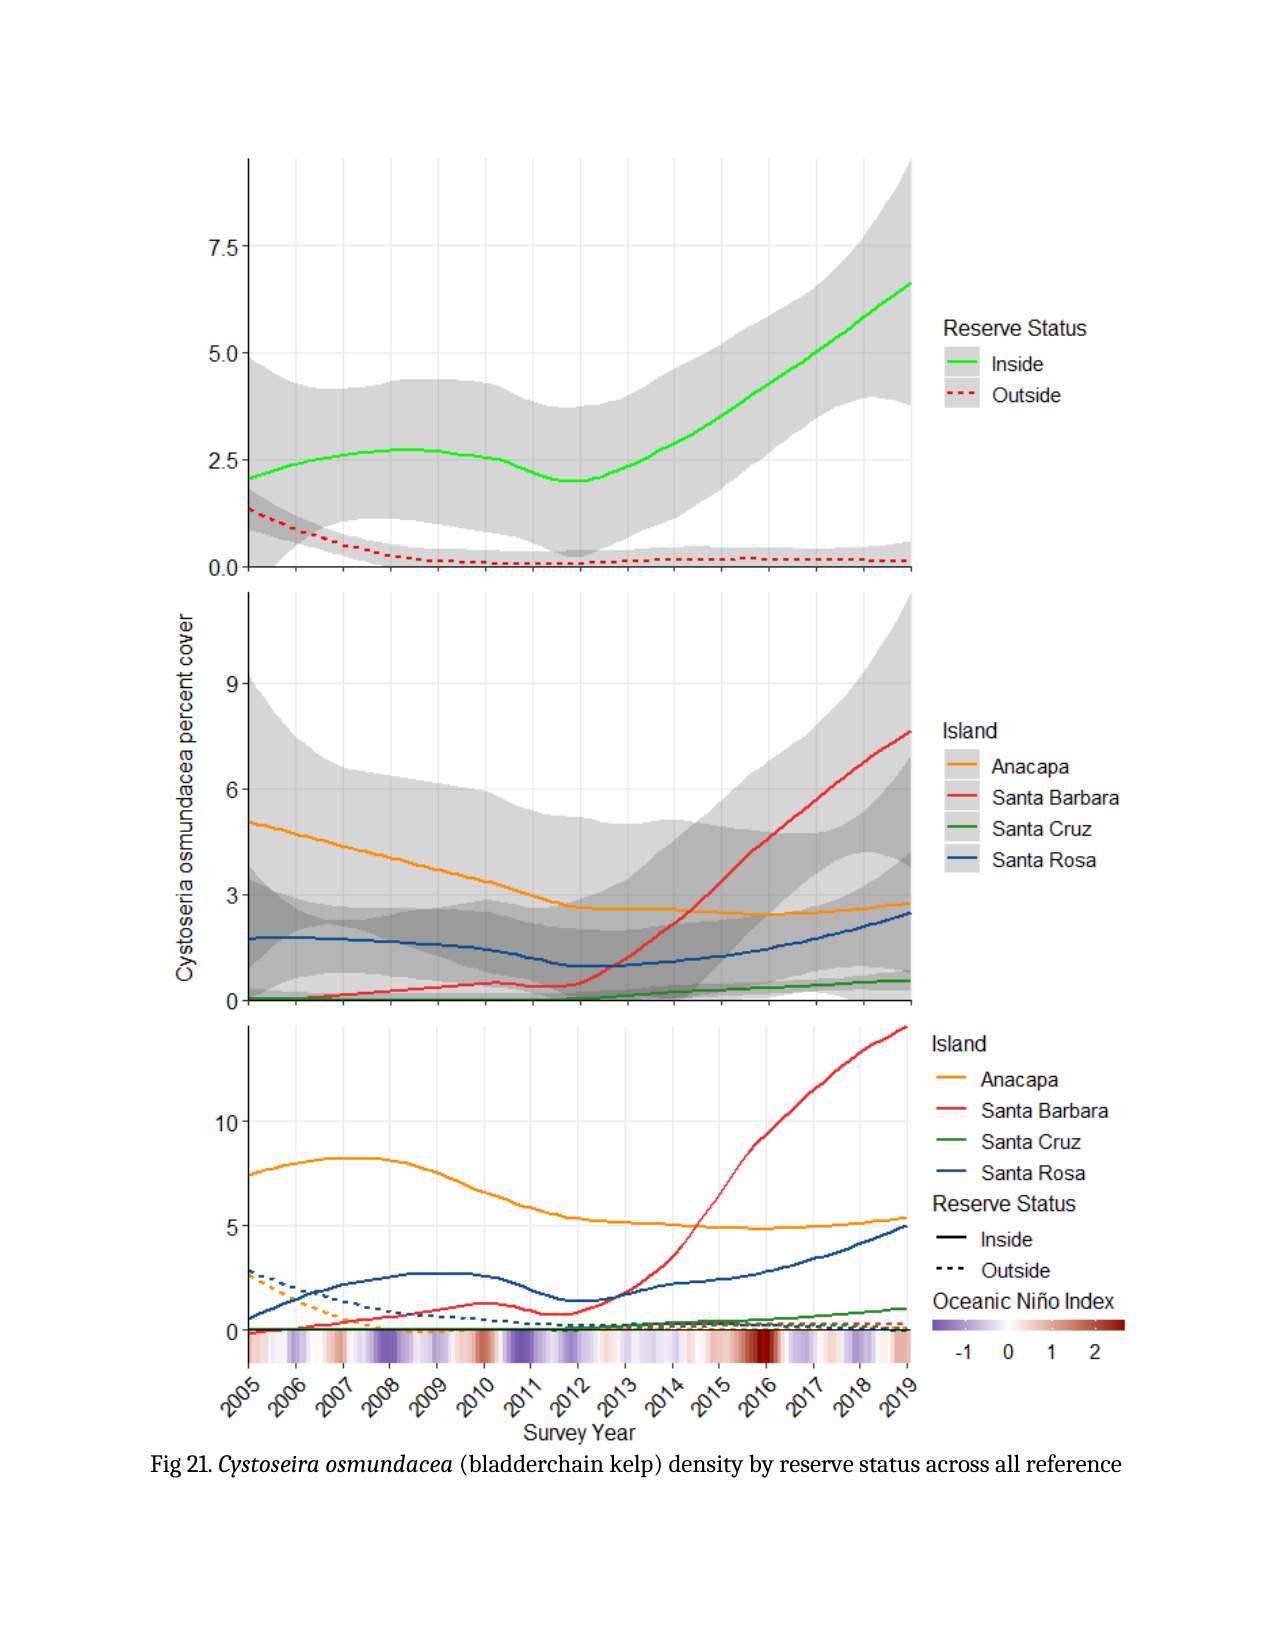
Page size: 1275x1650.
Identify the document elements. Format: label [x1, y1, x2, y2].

text [150, 150, 1125, 1479]
picture [168, 150, 1144, 1450]
